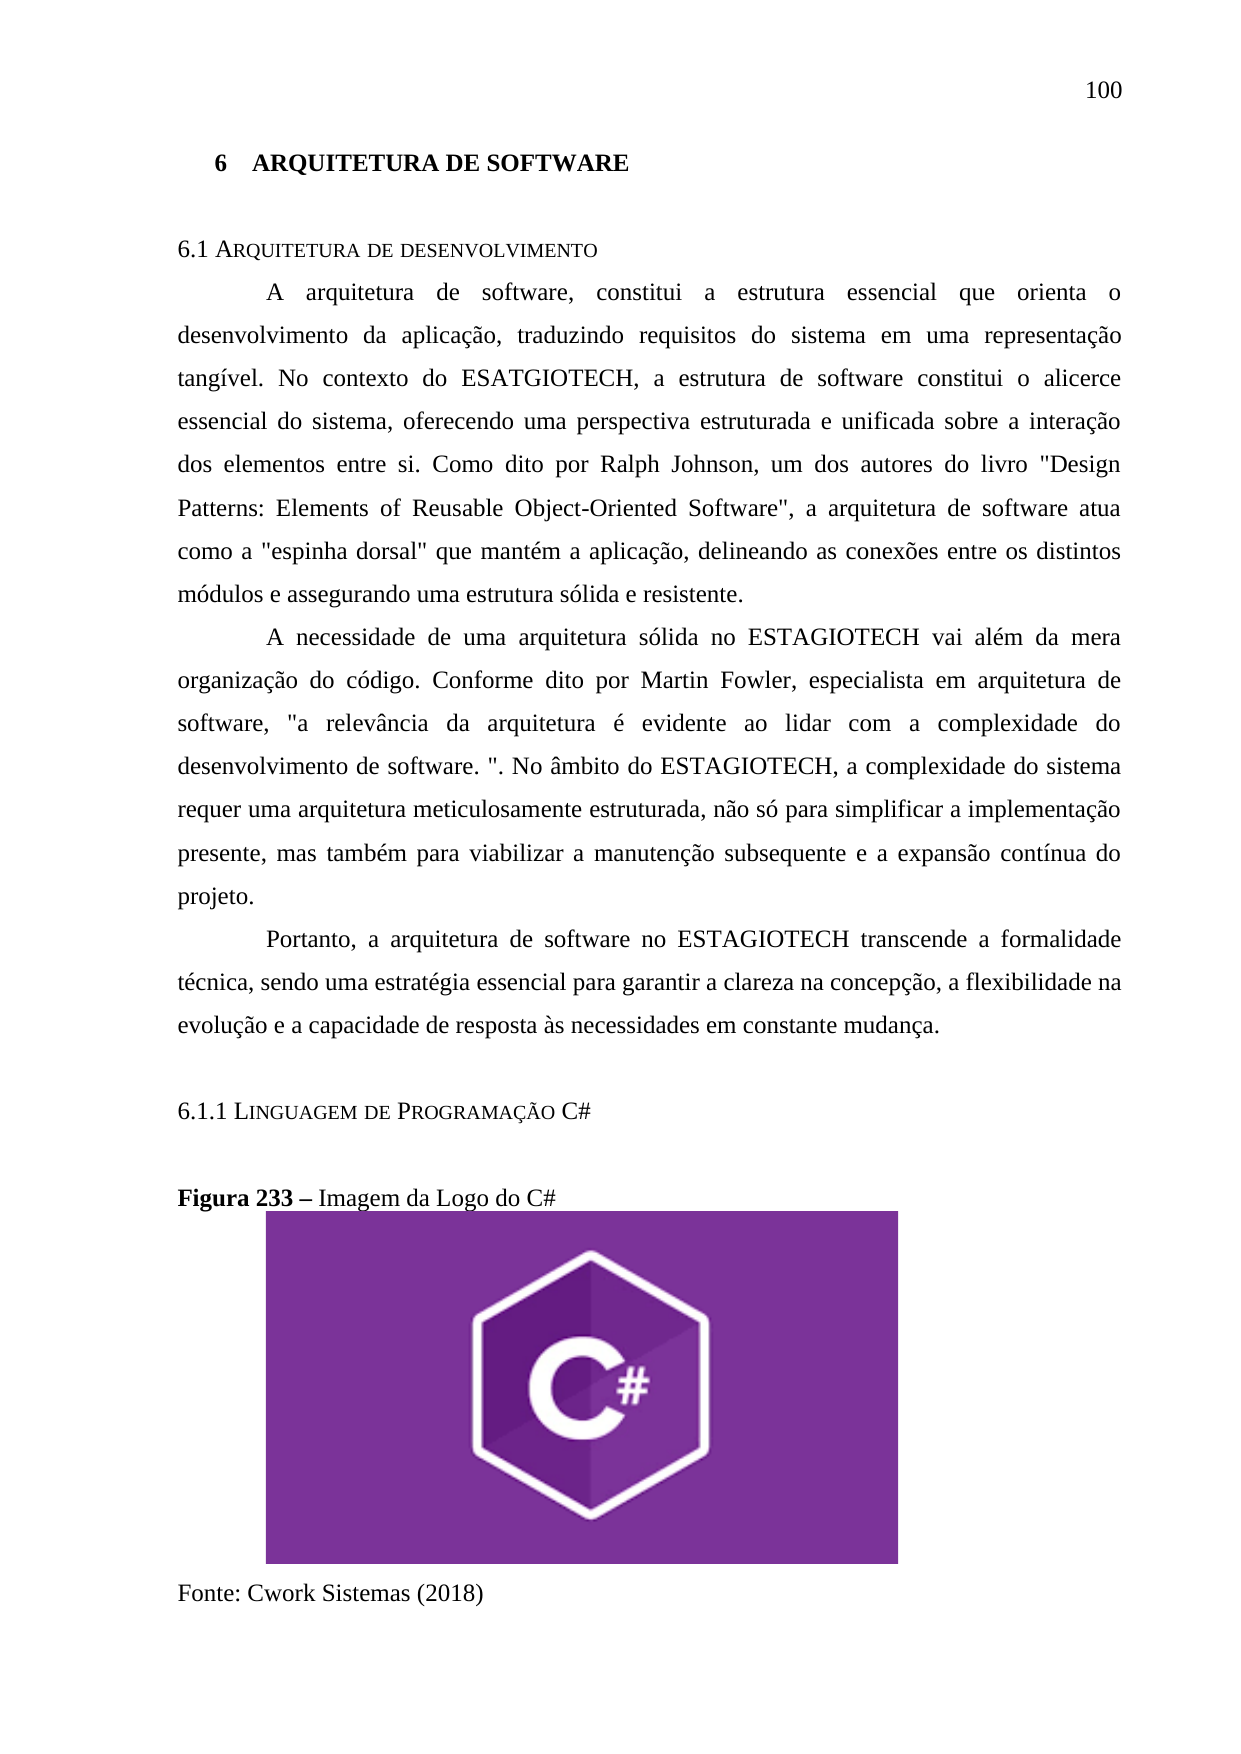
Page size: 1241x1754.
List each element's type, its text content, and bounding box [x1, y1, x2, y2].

text Portanto, a arquitetura de software no ESTAGIOTECH transcende a formalidade técnica, sendo uma estratégia essencial para garantir a clareza na concepção, a flexibilidade na evolução e a capacidade de resposta às necessidades em constante mudança. [177, 924, 1122, 1039]
picture [265, 1211, 899, 1564]
subtitle 6.1 Arquitetura de desenvolvimento [177, 234, 1122, 263]
subtitle 6.1.1 Linguagem de Programação C# [177, 1096, 1122, 1125]
text Figura 23 – Imagem da Logo do C# [177, 1183, 1122, 1211]
text A necessidade de uma arquitetura sólida no ESTAGIOTECH vai além da mera organização do código. Conforme dito por Martin Fowler, especialista em arquitetura de software, "a relevância da arquitetura é evidente ao lidar com a complexidade do desenvolvimento de software. ". No âmbito do ESTAGIOTECH, a complexidade do sistema requer uma arquitetura meticulosamente estruturada, não só para simplificar a implementação presente, mas também para viabilizar a manutenção subsequente e a expansão contínua do projeto. [177, 622, 1122, 909]
text A arquitetura de software, constitui a estrutura essencial que orienta o desenvolvimento da aplicação, traduzindo requisitos do sistema em uma representação tangível. No contexto do ESATGIOTECH, a estrutura de software constitui o alicerce essencial do sistema, oferecendo uma perspectiva estruturada e unificada sobre a interação dos elementos entre si. Como dito por Ralph Johnson, um dos autores do livro "Design Patterns: Elements of Reusable Object-Oriented Software", a arquitetura de software atua como a "espinha dorsal" que mantém a aplicação, delineando as conexões entre os distintos módulos e assegurando uma estrutura sólida e resistente. [177, 277, 1122, 608]
subtitle ARQUITETURA DE SOFTWARE [214, 148, 1122, 176]
text Fonte: Cwork Sistemas (2018) [177, 1578, 1122, 1607]
